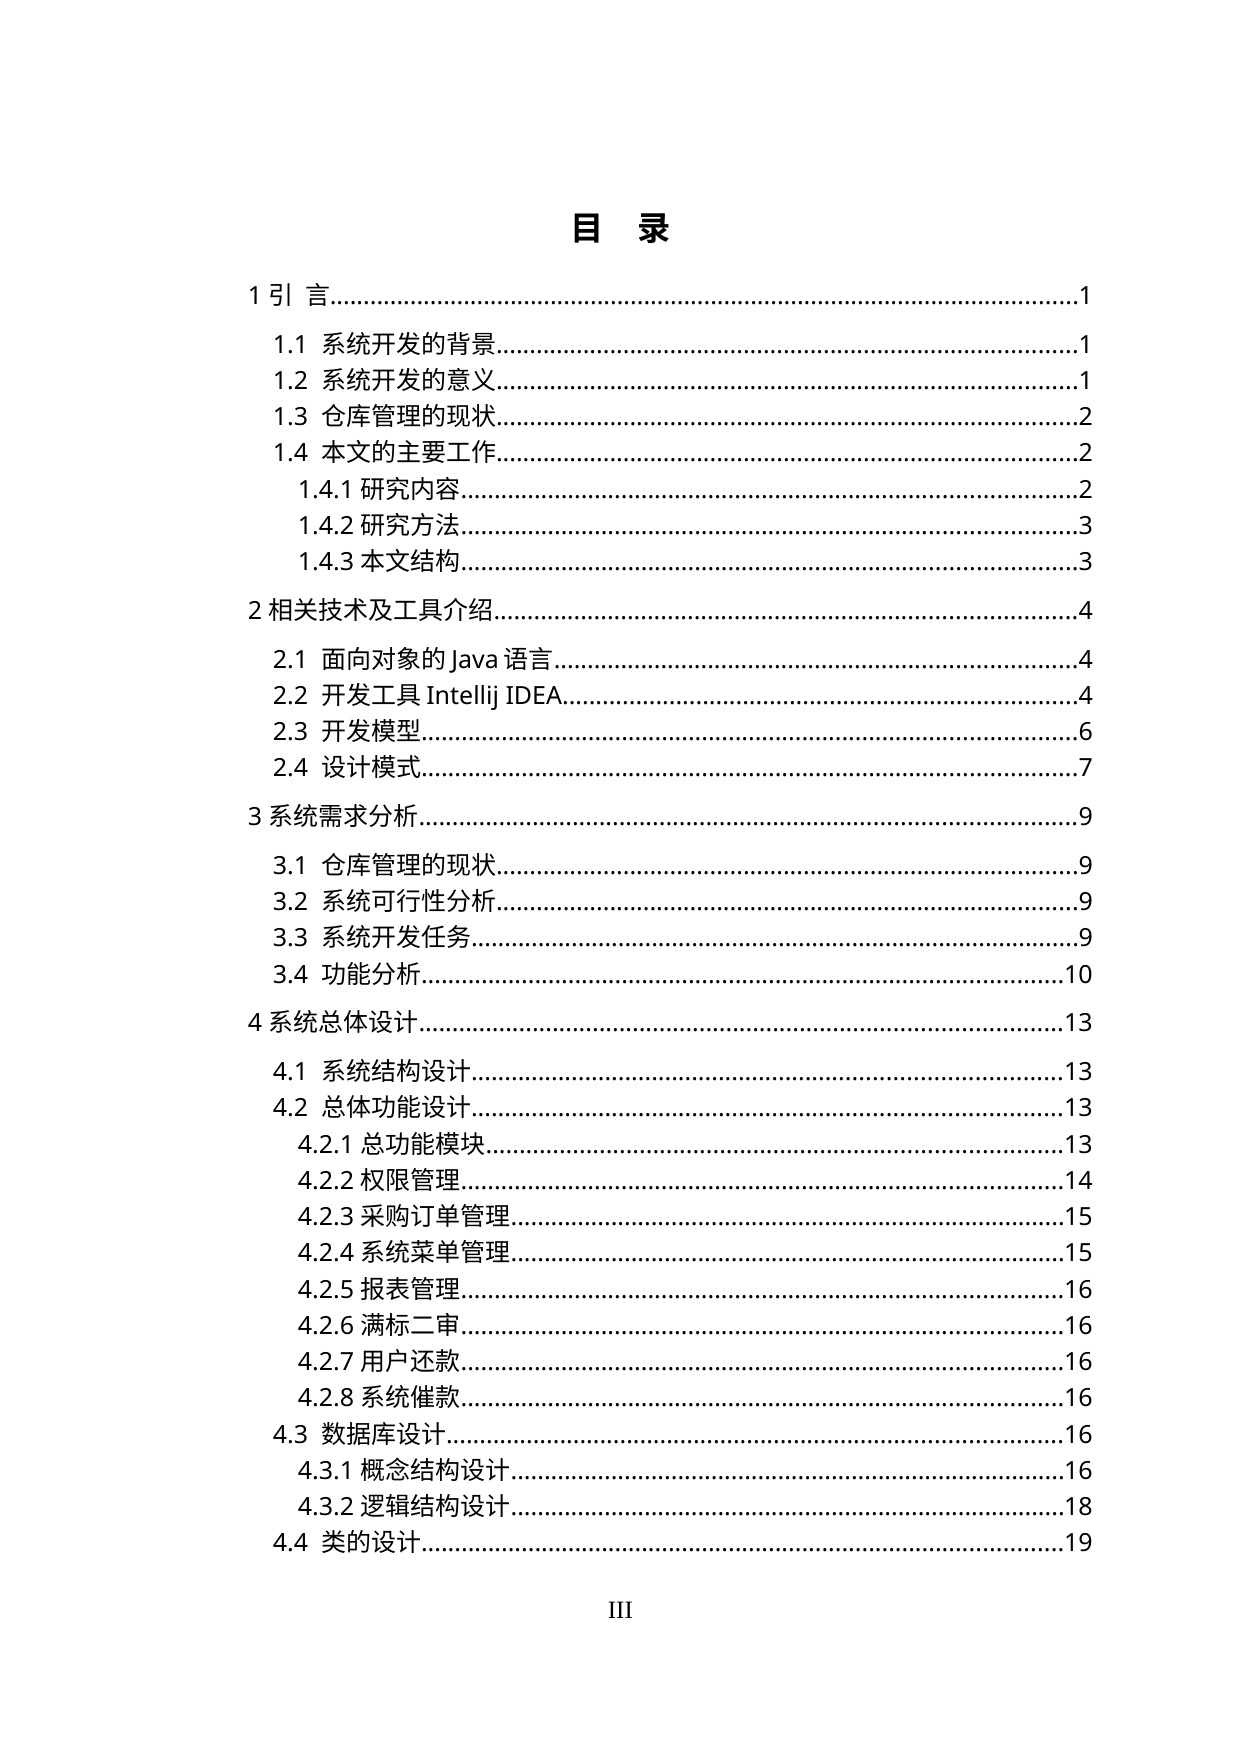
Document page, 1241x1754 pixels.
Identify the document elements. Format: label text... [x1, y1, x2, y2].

text 4.2.1 总功能模块 13 [173, 1124, 1092, 1160]
text 目 录 [148, 202, 1092, 250]
text 2 相关技术及工具介绍 4 [148, 590, 1092, 627]
text 1.4 本文的主要工作 2 [173, 433, 1092, 469]
text 4.3.2 逻辑结构设计 18 [173, 1487, 1092, 1523]
text 3.1 仓库管理的现状 9 [173, 845, 1092, 882]
text 4.2 总体功能设计 13 [173, 1088, 1092, 1124]
text 4.2.2 权限管理 14 [173, 1160, 1092, 1197]
text 1.2 系统开发的意义 1 [173, 360, 1092, 397]
text 3.3 系统开发任务 9 [173, 918, 1092, 954]
text 4.2.6 满标二审 16 [173, 1305, 1092, 1342]
text 4.2.5 报表管理 16 [173, 1269, 1092, 1305]
text 4 系统总体设计 13 [148, 1003, 1092, 1039]
text 1.4.1 研究内容 2 [173, 469, 1092, 505]
text 4.4 类的设计 19 [173, 1523, 1092, 1559]
text 2.3 开发模型 6 [173, 712, 1092, 748]
text 1.1 系统开发的背景 1 [173, 324, 1092, 360]
text 4.2.7 用户还款 16 [173, 1342, 1092, 1378]
text 3.4 功能分析 10 [173, 954, 1092, 990]
text 4.2.8 系统催款 16 [173, 1378, 1092, 1414]
text 4.2.4 系统菜单管理 15 [173, 1233, 1092, 1269]
text 3 系统需求分析 9 [148, 797, 1092, 833]
text 3.2 系统可行性分析 9 [173, 882, 1092, 918]
text 4.3 数据库设计 16 [173, 1414, 1092, 1450]
text 4.2.3 采购订单管理 15 [173, 1197, 1092, 1233]
text 2.2 开发工具Intellij IDEA 4 [173, 675, 1092, 712]
text 1 引 言 1 [148, 275, 1092, 312]
text 2.4 设计模式 7 [173, 748, 1092, 784]
text 1.3 仓库管理的现状 2 [173, 397, 1092, 433]
text 4.3.1 概念结构设计 16 [173, 1450, 1092, 1487]
text 4.1 系统结构设计 13 [173, 1052, 1092, 1088]
text 1.4.3 本文结构 3 [173, 542, 1092, 578]
text 2.1 面向对象的Java语言 4 [173, 639, 1092, 675]
text 1.4.2 研究方法 3 [173, 505, 1092, 542]
